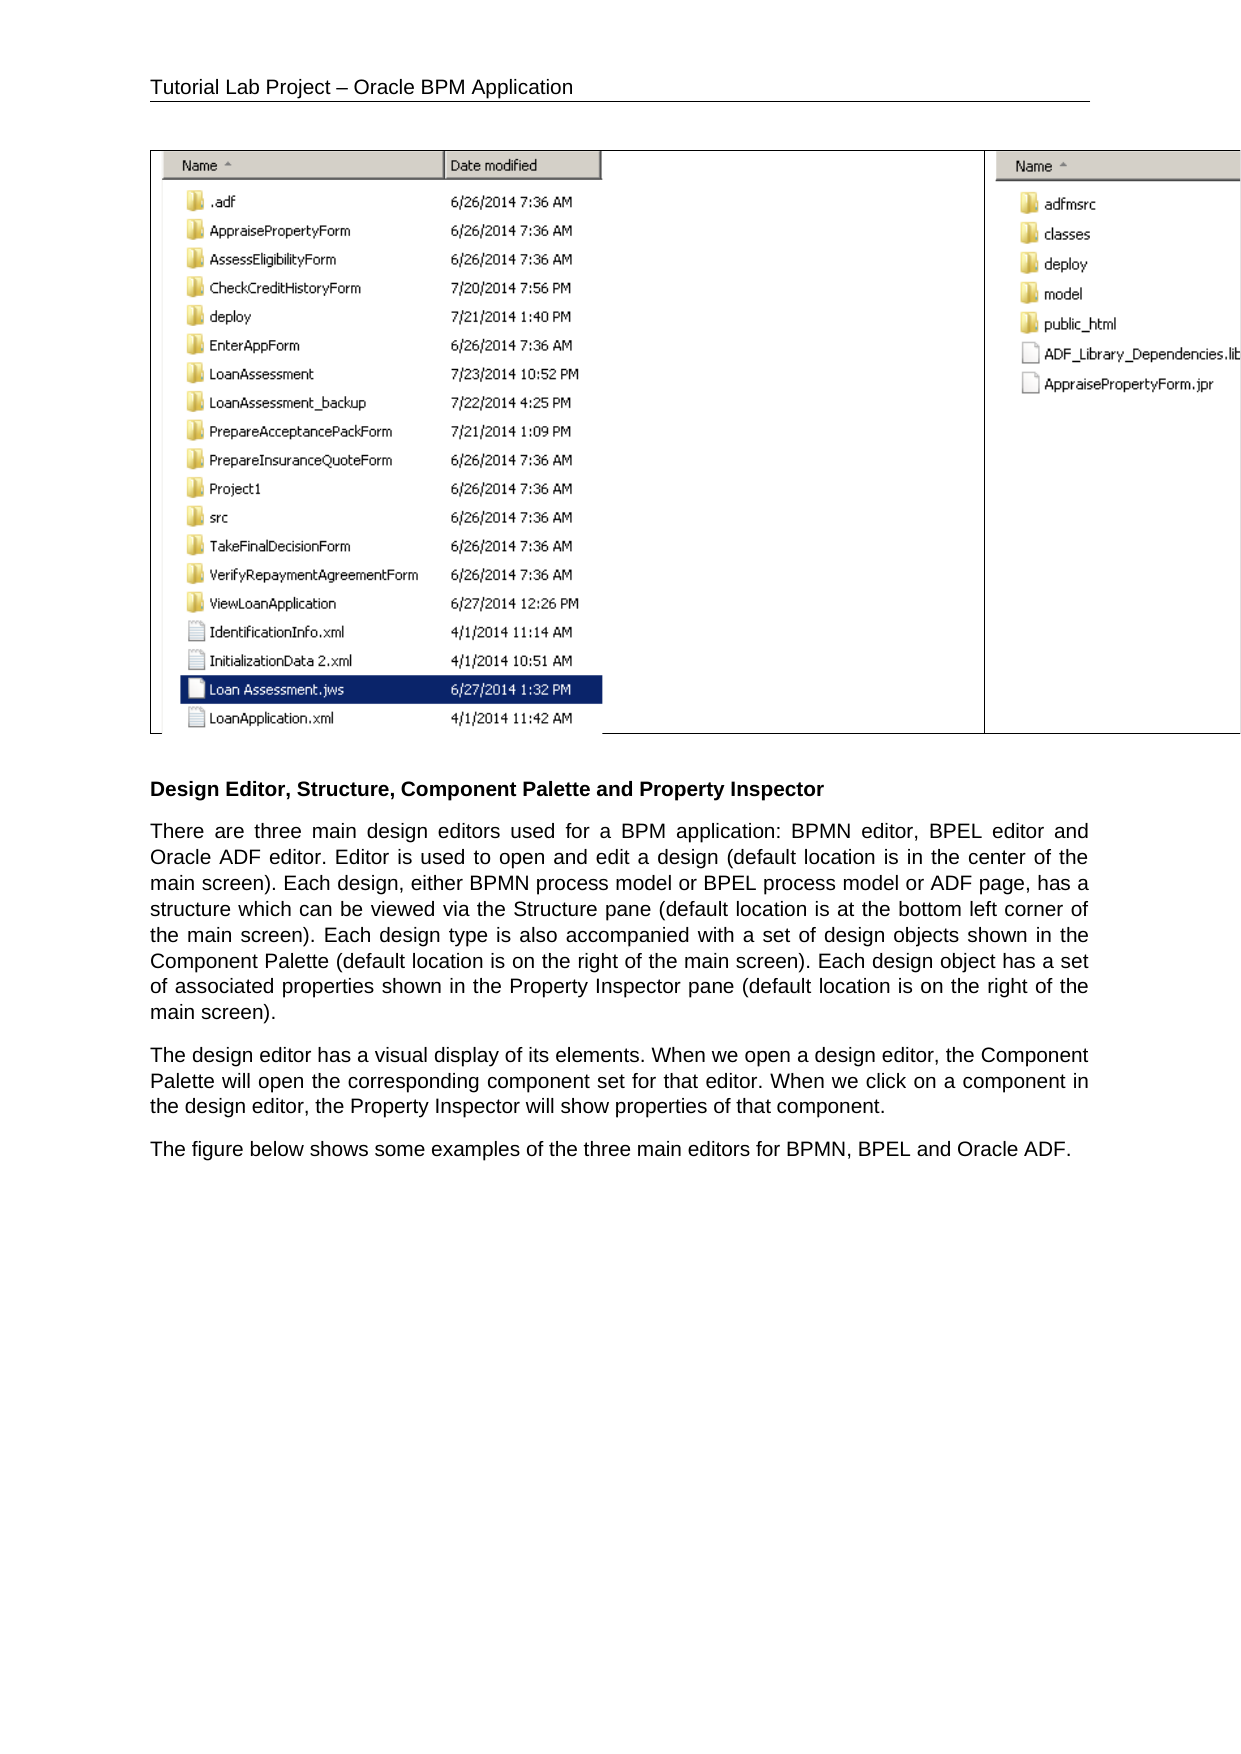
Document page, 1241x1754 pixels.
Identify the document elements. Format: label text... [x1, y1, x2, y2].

text The design editor has a visual display of its elements. When we open a design editor, the Component Palette will open the corresponding component set for that editor. When we click on a component in the design editor, the Property Inspector will show properties of that component. [150, 1043, 1090, 1118]
table_header [603, 151, 984, 733]
table_header [151, 151, 161, 733]
picture [161, 151, 603, 734]
text The figure below shows some examples of the three main editors for BPMN, BPEL and Oracle ADF. [150, 1137, 1090, 1161]
picture [995, 151, 1241, 410]
table_header [985, 151, 1240, 733]
text Design Editor, Structure, Component Palette and Property Inspector [150, 777, 1090, 801]
text There are three main design editors used for a BPM application: BPMN editor, BPEL editor and Oracle ADF editor. Editor is used to open and edit a design (default location is in the center of the main screen). Each design, either BPMN process model or BPEL process model or ADF page, has a structure which can be viewed via the Structure pane (default location is at the bottom left corner of the main screen). Each design type is also accompanied with a set of design objects shown in the Component Palette (default location is on the right of the main screen). Each design object has a set of associated properties shown in the Property Inspector pane (default location is on the right of the main screen). [150, 819, 1090, 1024]
